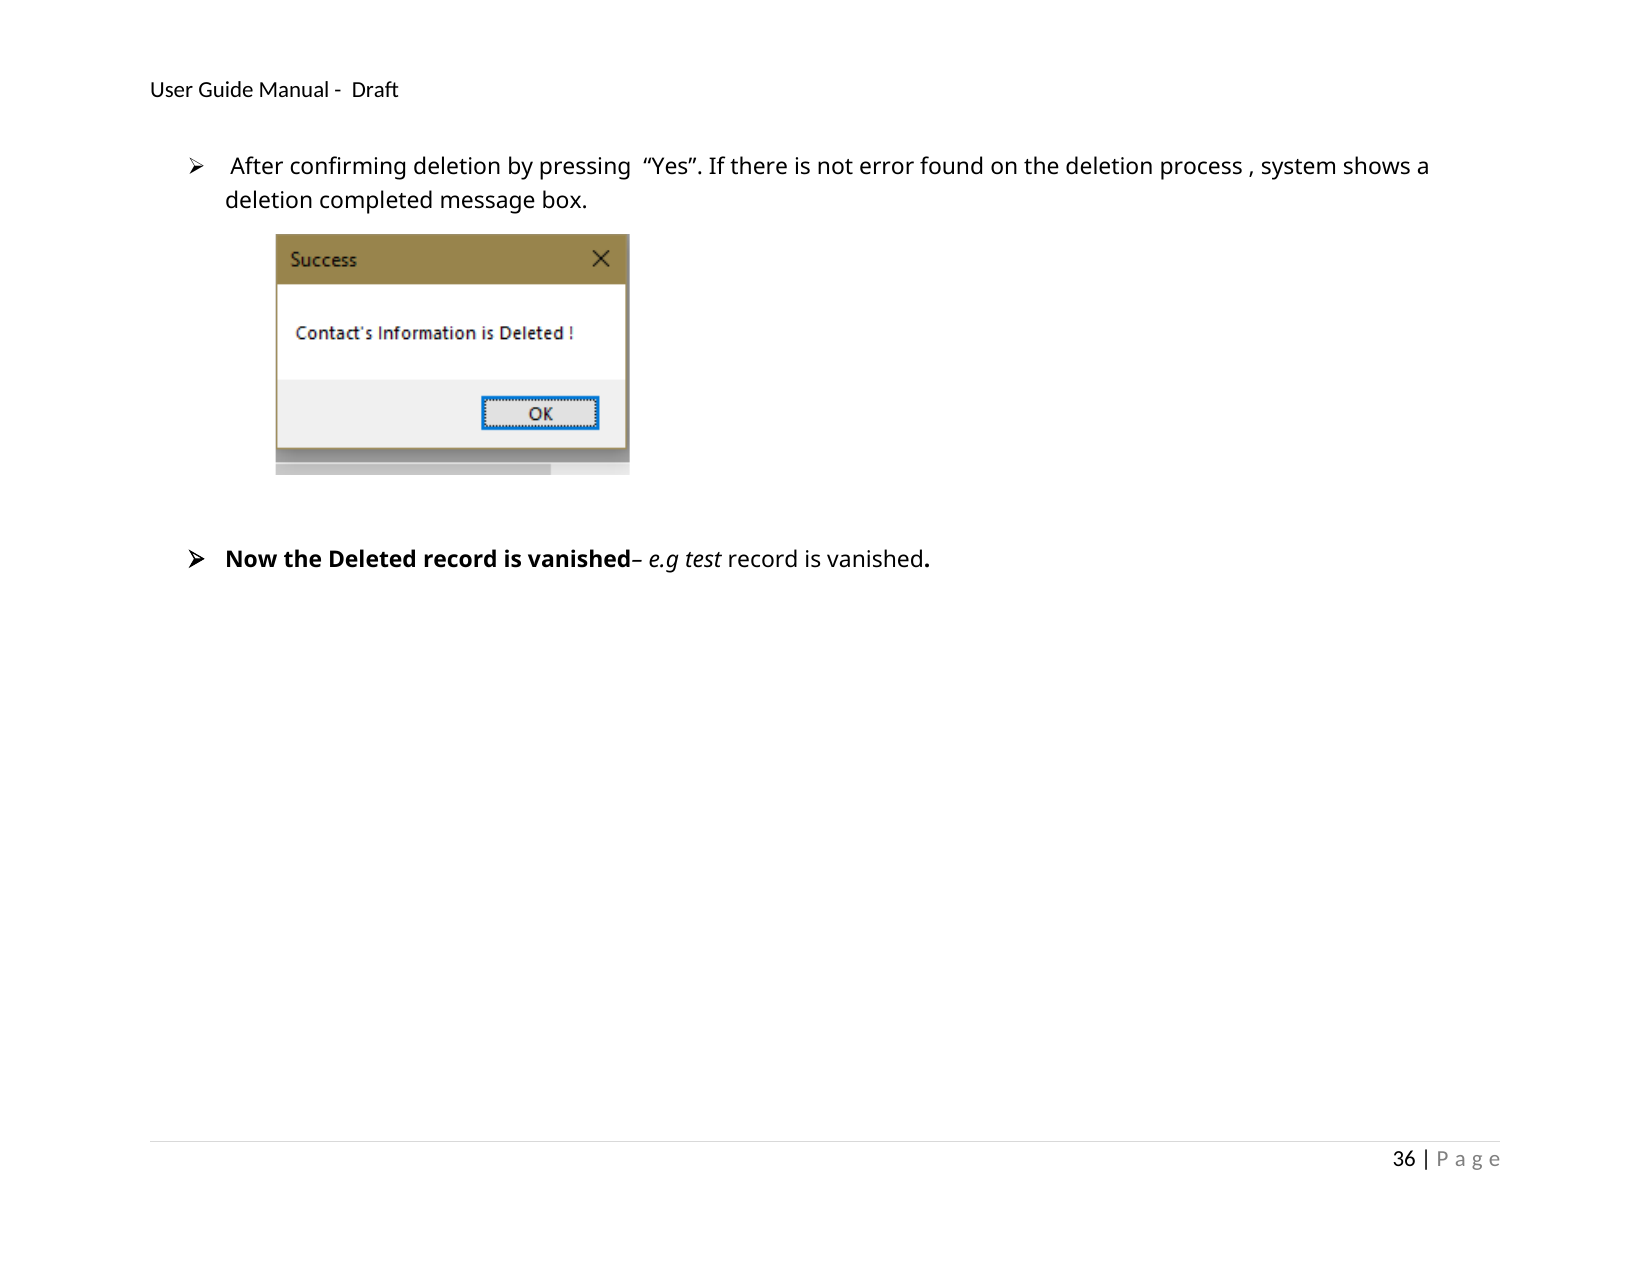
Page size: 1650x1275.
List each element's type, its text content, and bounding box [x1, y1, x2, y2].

list After confirming deletion by pressing “Yes”. If there is not error found on the deletion process , system shows a deletion completed message box. [187, 150, 1500, 215]
list Now the Deleted record is vanished– e.g test record is vanished. [187, 542, 1500, 574]
picture [275, 234, 630, 475]
